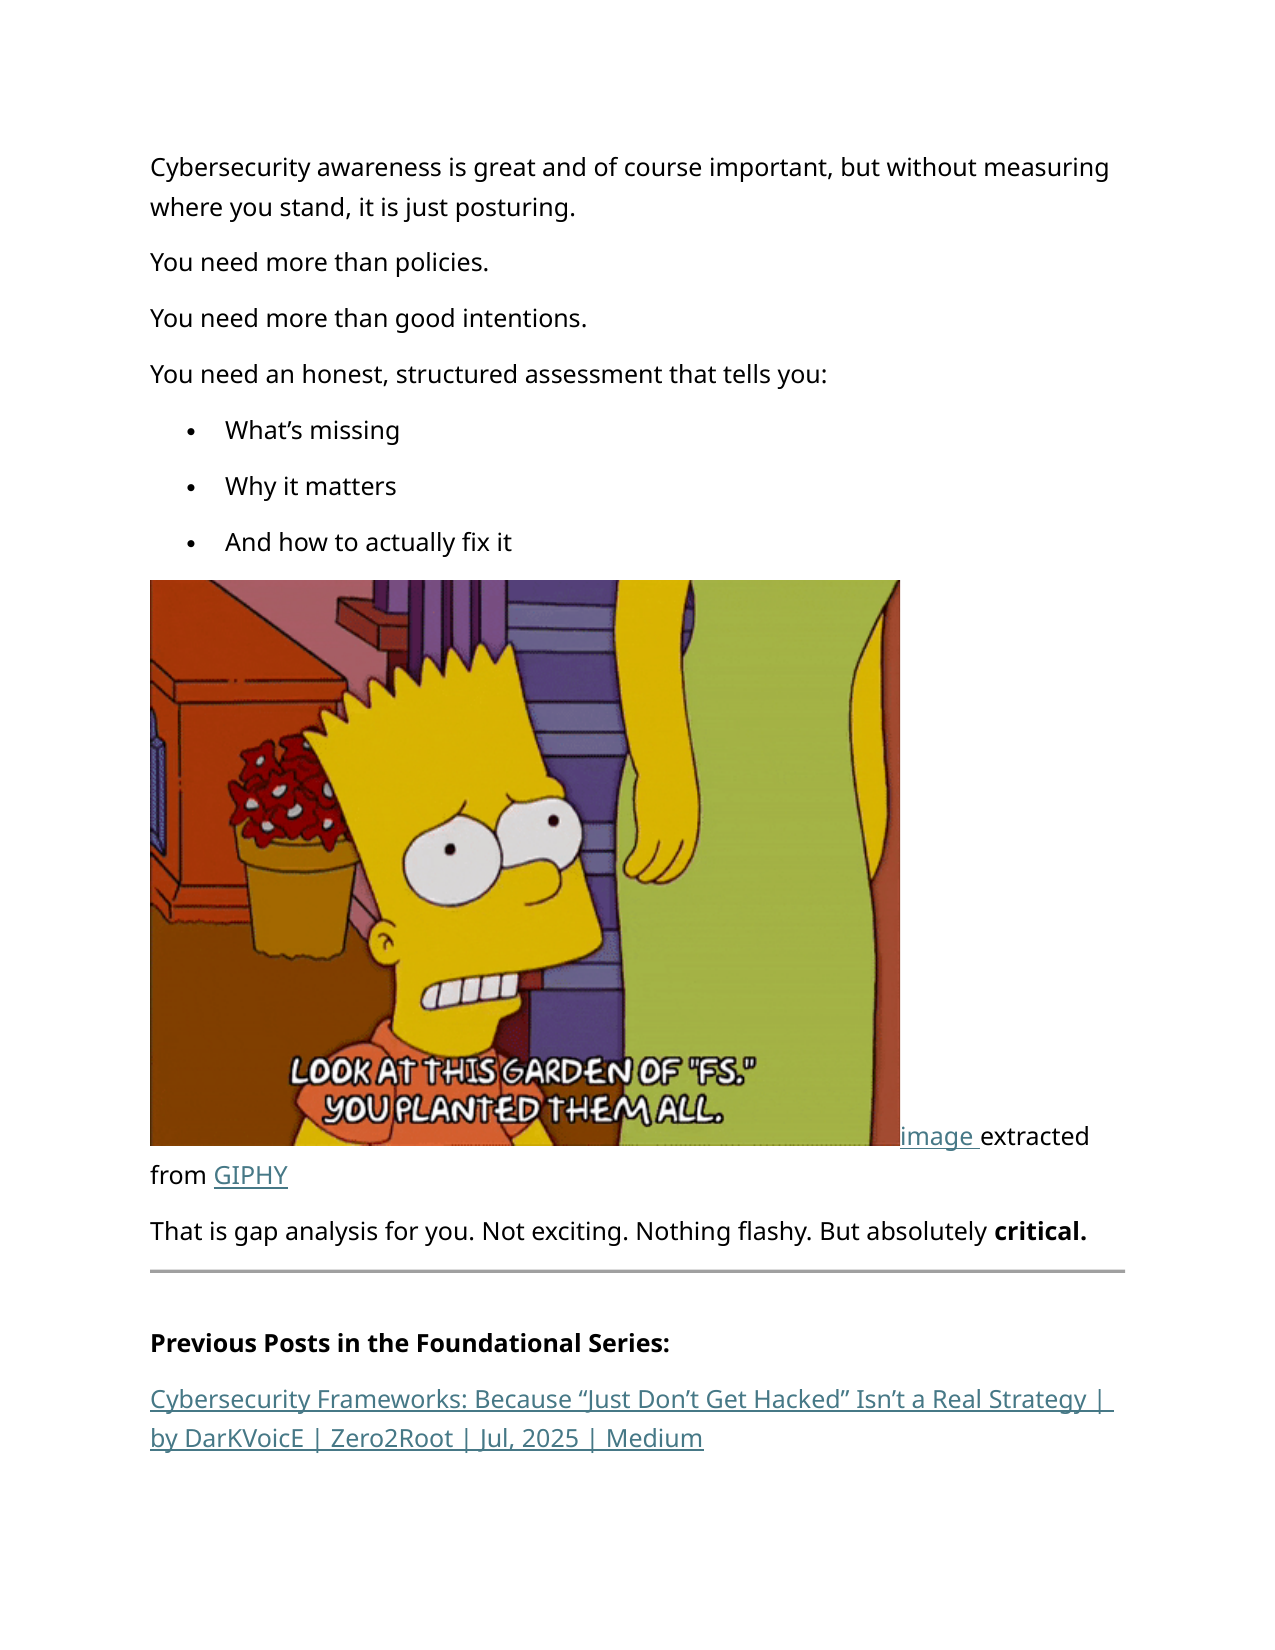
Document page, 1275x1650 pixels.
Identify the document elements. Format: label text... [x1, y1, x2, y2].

text Cybersecurity Frameworks: Because “Just Don’t Get Hacked” Isn’t a Real Strategy | by DarKVoicE | Zero2Root | Jul, 2025 | Medium [150, 1381, 1125, 1454]
list And how to actually fix it [187, 524, 1125, 558]
list Why it matters [187, 468, 1125, 502]
picture [150, 580, 901, 1146]
list What’s missing [187, 412, 1125, 447]
text That is gap analysis for you. Not exciting. Nothing flashy. But absolutely critical. [150, 1214, 1125, 1248]
text Previous Posts in the Foundational Series: [150, 1326, 1125, 1359]
text You need more than good intentions. [150, 301, 1125, 335]
text Cybersecurity awareness is great and of course important, but without measuring where you stand, it is just posturing. [150, 150, 1125, 223]
text You need more than policies. [150, 245, 1125, 279]
text You need an honest, structured assessment that tells you: [150, 357, 1125, 391]
